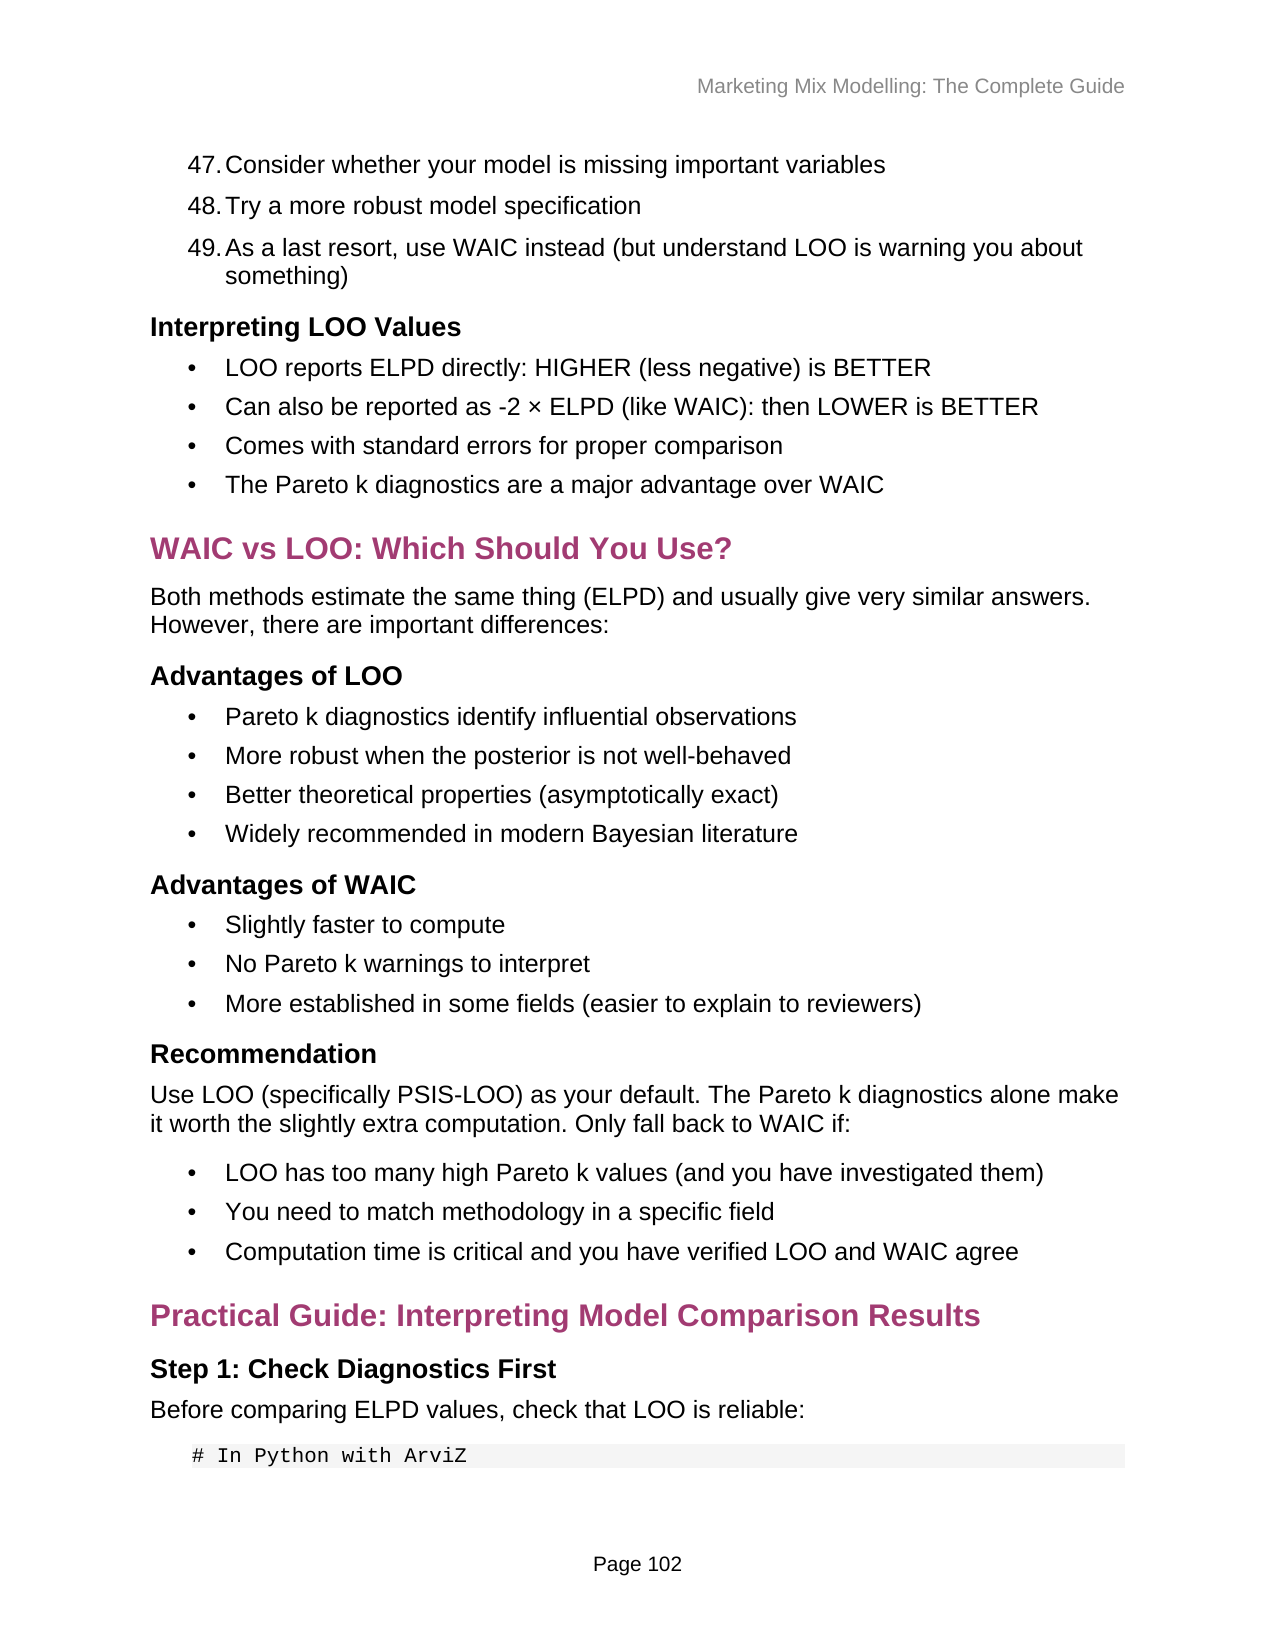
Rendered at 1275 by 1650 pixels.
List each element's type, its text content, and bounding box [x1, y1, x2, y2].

subtitle Step 1: Check Diagnostics First [150, 1353, 1125, 1384]
list Widely recommended in modern Bayesian literature [187, 819, 1125, 848]
list LOO has too many high Pareto k values (and you have investigated them) [187, 1158, 1125, 1187]
list As a last resort, use WAIC instead (but understand LOO is warning you about something) [187, 232, 1125, 290]
subtitle Advantages of WAIC [150, 869, 1125, 900]
text Use LOO (specifically PSIS-LOO) as your default. The Pareto k diagnostics alone make it worth the slightly extra computation. Only fall back to WAIC if: [150, 1080, 1125, 1137]
text Before comparing ELPD values, check that LOO is reliable: [150, 1395, 1125, 1424]
list Computation time is critical and you have verified LOO and WAIC agree [187, 1237, 1125, 1265]
list Consider whether your model is missing important variables [187, 150, 1125, 179]
list The Pareto k diagnostics are a major advantage over WAIC [187, 470, 1125, 499]
list No Pareto k warnings to interpret [187, 949, 1125, 978]
list LOO reports ELPD directly: HIGHER (less negative) is BETTER [187, 352, 1125, 381]
subtitle Recommendation [150, 1038, 1125, 1069]
list More established in some fields (easier to explain to reviewers) [187, 989, 1125, 1017]
subtitle Practical Guide: Interpreting Model Comparison Results [150, 1297, 1125, 1332]
list Can also be reported as -2 × ELPD (like WAIC): then LOWER is BETTER [187, 392, 1125, 420]
list Comes with standard errors for proper comparison [187, 431, 1125, 459]
text # In Python with ArviZ [192, 1444, 1125, 1468]
list Slightly faster to compute [187, 910, 1125, 939]
list Pareto k diagnostics identify influential observations [187, 702, 1125, 730]
list Better theoretical properties (asymptotically exact) [187, 780, 1125, 809]
list Try a more robust model specification [187, 191, 1125, 220]
subtitle Interpreting LOO Values [150, 311, 1125, 342]
subtitle WAIC vs LOO: Which Should You Use? [150, 530, 1125, 566]
list You need to match methodology in a specific field [187, 1197, 1125, 1226]
subtitle Advantages of LOO [150, 660, 1125, 691]
text Both methods estimate the same thing (ELPD) and usually give very similar answers. However, there are important differences: [150, 582, 1125, 639]
list More robust when the posterior is not well-behaved [187, 741, 1125, 769]
